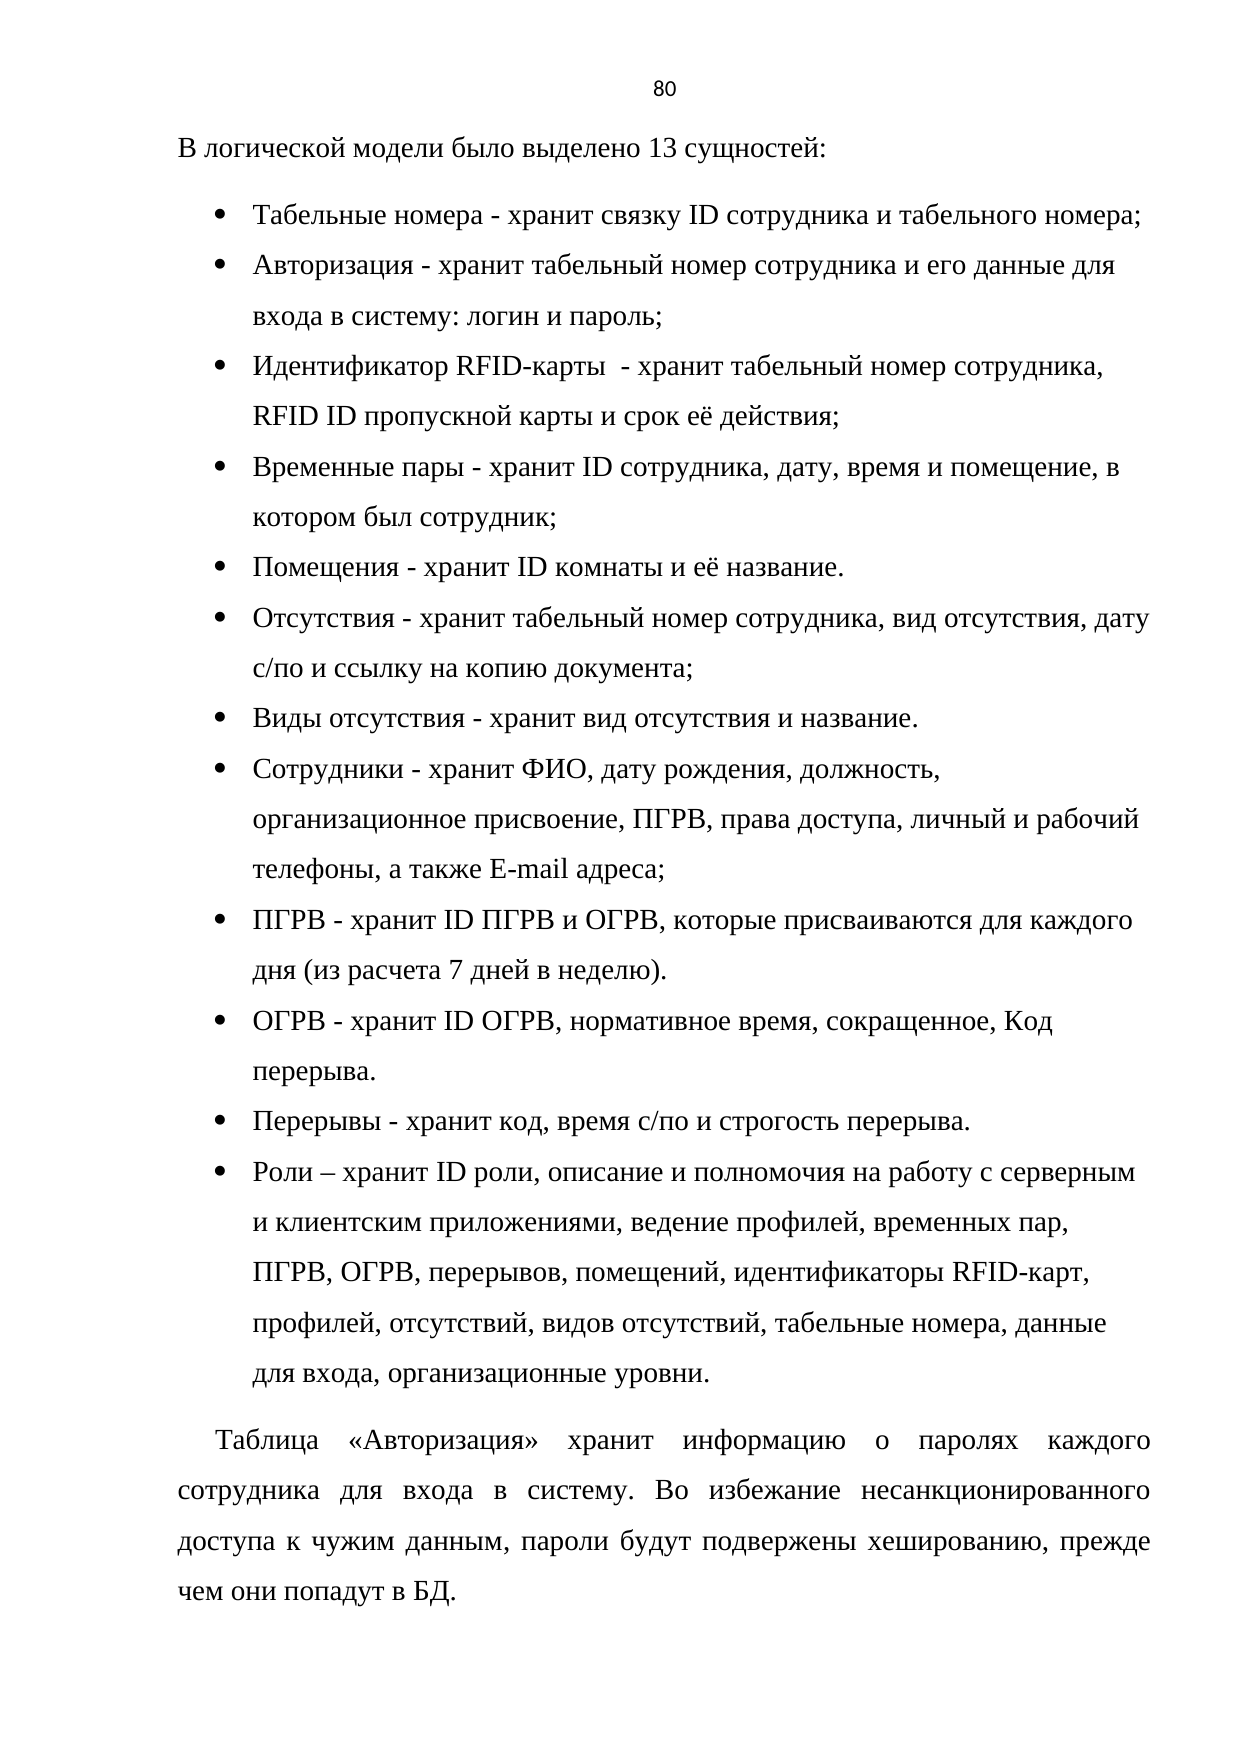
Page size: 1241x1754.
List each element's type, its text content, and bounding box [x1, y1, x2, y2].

text В логической модели было выделено 13 сущностей: [177, 130, 1152, 163]
list Роли – хранит ID роли, описание и полномочия на работу с серверным и клиентским приложениями, ведение профилей, временных пар, ПГРВ, ОГРВ, перерывов, помещений, идентификаторы RFID-карт, профилей, отсутствий, видов отсутствий, табельные номера, данные для входа, организационные уровни. [215, 1154, 1152, 1389]
text Таблица «Авторизация» хранит информацию о паролях каждого сотрудника для входа в систему. Во избежание несанкционированного доступа к чужим данным, пароли будут подвержены хешированию, прежде чем они попадут в БД. [177, 1422, 1152, 1607]
list Перерывы - хранит код, время с/по и строгость перерыва. [215, 1103, 1152, 1137]
list ОГРВ - хранит ID ОГРВ, нормативное время, сокращенное, Код перерыва. [215, 1003, 1152, 1087]
list Сотрудники - хранит ФИО, дату рождения, должность, организационное присвоение, ПГРВ, права доступа, личный и рабочий телефоны, а также E-mail адреса; [215, 751, 1152, 885]
list Табельные номера - хранит связку ID сотрудника и табельного номера; [215, 197, 1152, 230]
list Идентификатор RFID-карты - хранит табельный номер сотрудника, RFID ID пропускной карты и срок её действия; [215, 348, 1152, 432]
list Авторизация - хранит табельный номер сотрудника и его данные для входа в систему: логин и пароль; [215, 247, 1152, 331]
list Временные пары - хранит ID сотрудника, дату, время и помещение, в котором был сотрудник; [215, 449, 1152, 533]
list ПГРВ - хранит ID ПГРВ и ОГРВ, которые присваиваются для каждого дня (из расчета 7 дней в неделю). [215, 902, 1152, 986]
list Помещения - хранит ID комнаты и её название. [215, 549, 1152, 583]
list Отсутствия - хранит табельный номер сотрудника, вид отсутствия, дату с/по и ссылку на копию документа; [215, 600, 1152, 684]
list Виды отсутствия - хранит вид отсутствия и название. [215, 701, 1152, 734]
